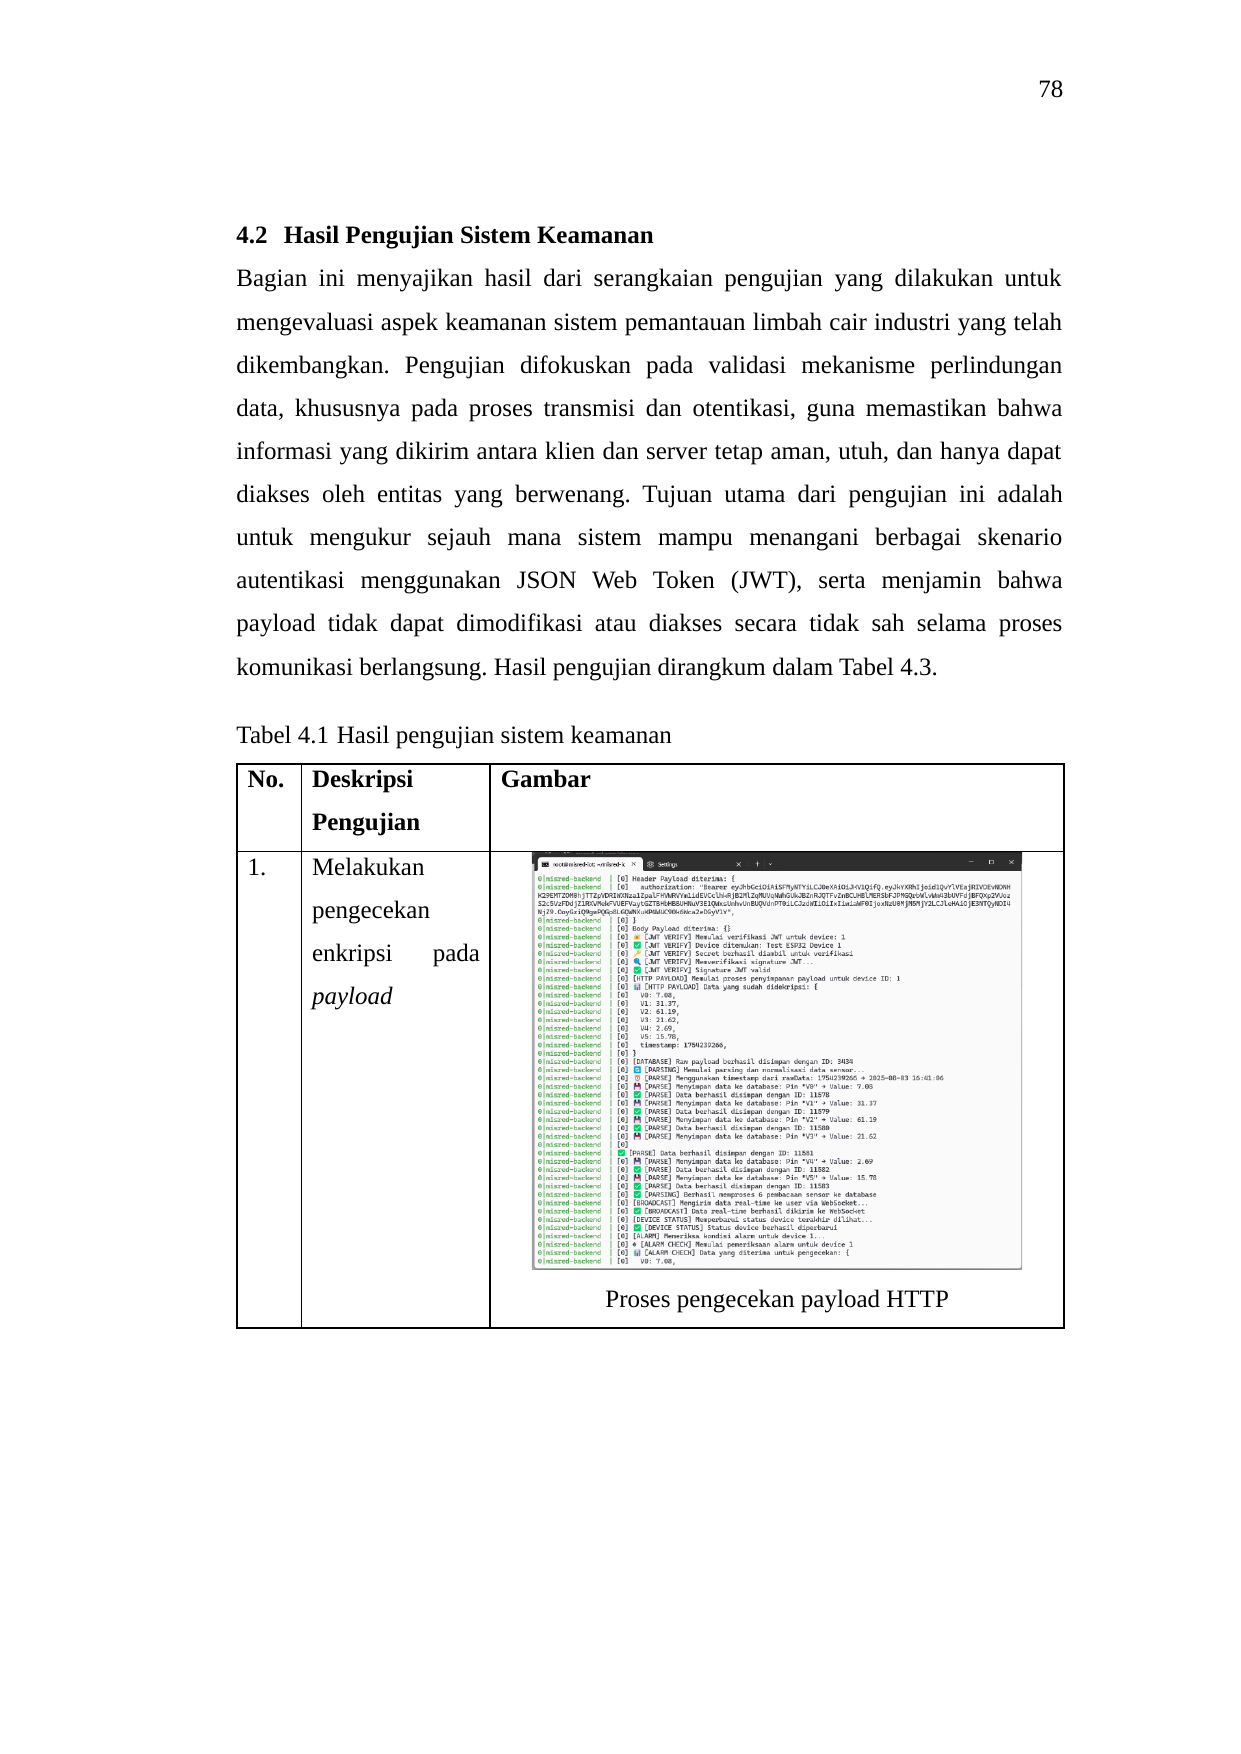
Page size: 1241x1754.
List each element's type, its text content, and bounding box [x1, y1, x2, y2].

picture [531, 852, 1023, 1270]
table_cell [302, 852, 489, 1327]
table_cell 1. [238, 852, 301, 1327]
text Bagian ini menyajikan hasil dari serangkaian pengujian yang dilakukan untuk mengevaluasi aspek keamanan sistem pemantauan limbah cair industri yang telah dikembangkan. Pengujian difokuskan pada validasi mekanisme perlindungan data, khususnya pada proses transmisi dan otentikasi, guna memastikan bahwa informasi yang dikirim antara klien dan server tetap aman, utuh, dan hanya dapat diakses oleh entitas yang berwenang. Tujuan utama dari pengujian ini adalah untuk mengukur sejauh mana sistem mampu menangani berbagai skenario autentikasi menggunakan JSON Web Token (JWT), serta menjamin bahwa payload tidak dapat dimodifikasi atau diakses secara tidak sah selama proses komunikasi berlangsung. Hasil pengujian dirangkum dalam Tabel 4.3. [236, 263, 1063, 680]
table_header Deskripsi Pengujian [302, 765, 489, 851]
table_header Gambar [491, 765, 1063, 851]
table_header No. [238, 765, 301, 851]
text Hasil Pengujian Sistem Keamanan [236, 220, 1063, 249]
text Hasil pengujian sistem keamanan [236, 720, 1063, 748]
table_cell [491, 852, 1063, 1327]
